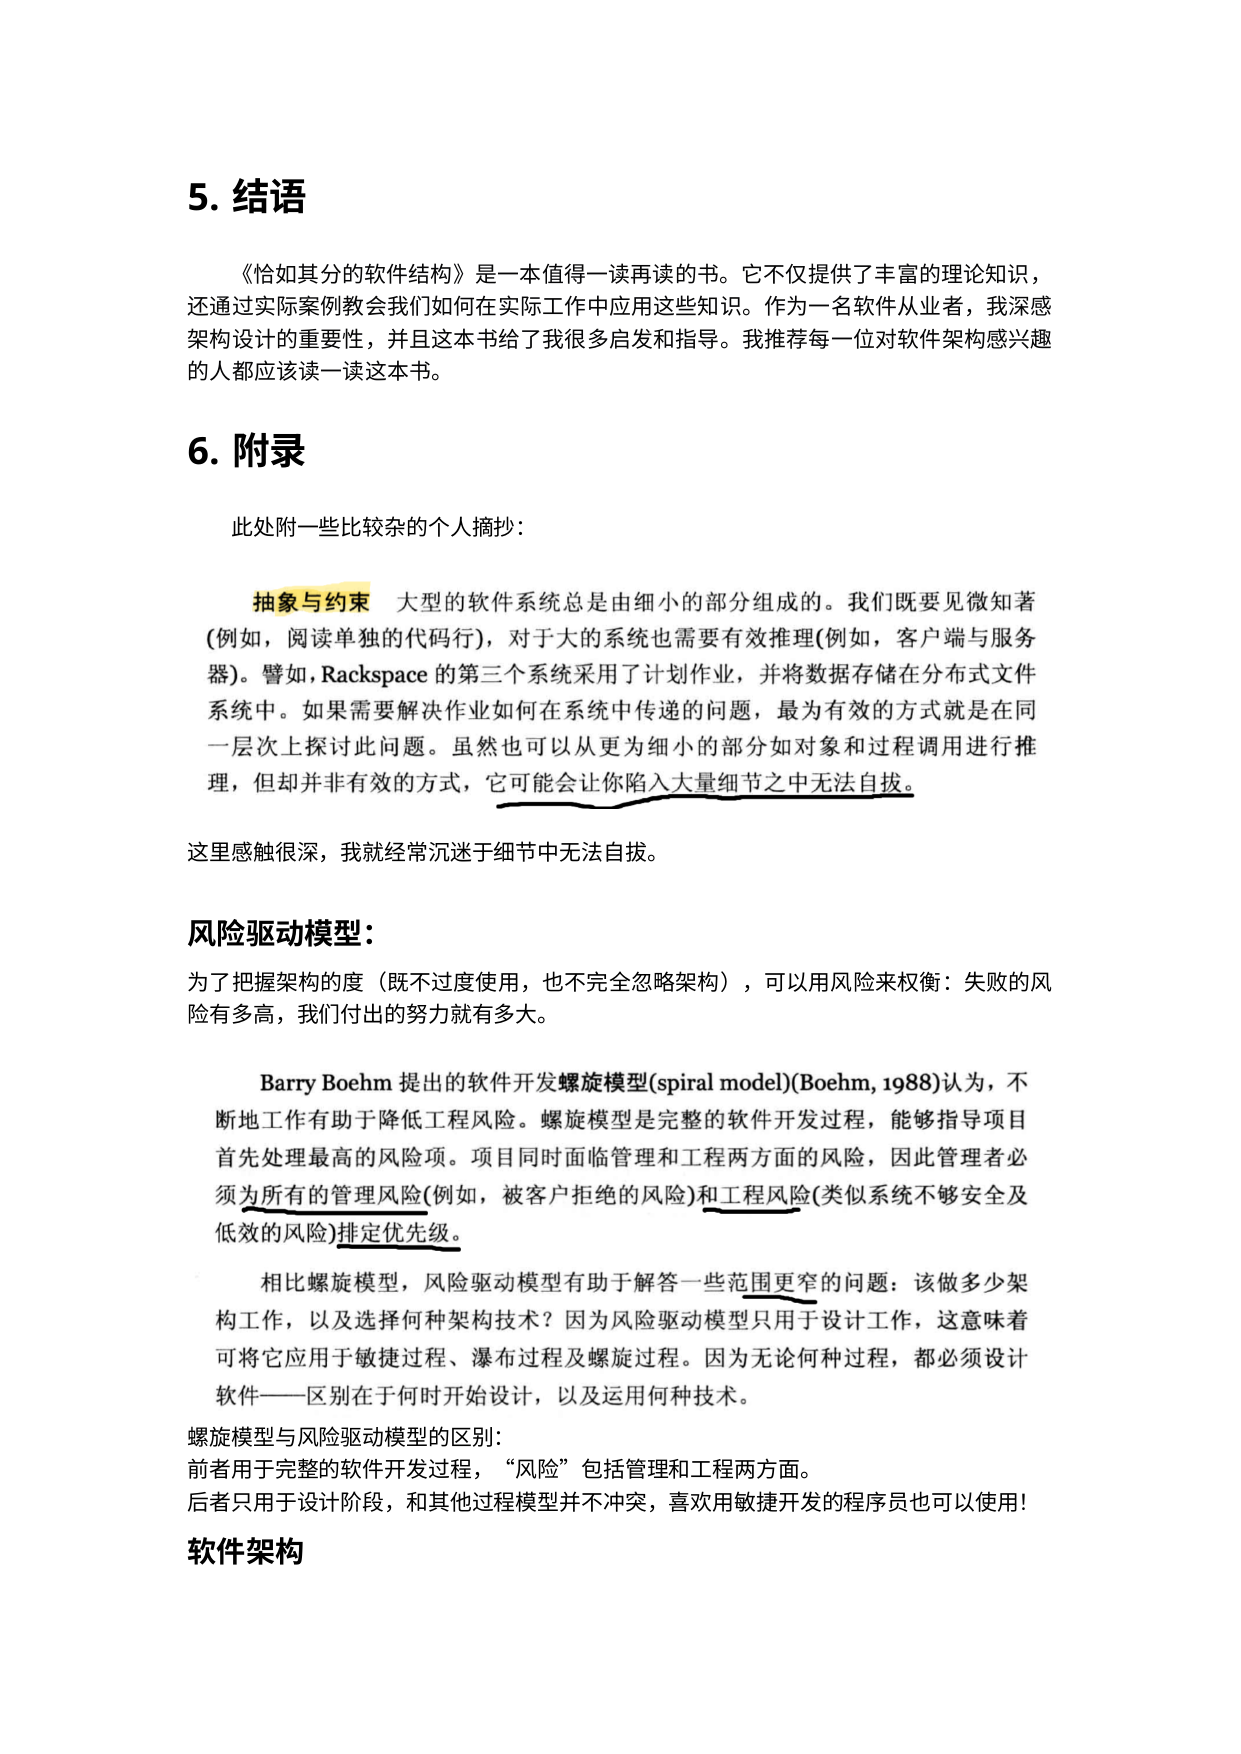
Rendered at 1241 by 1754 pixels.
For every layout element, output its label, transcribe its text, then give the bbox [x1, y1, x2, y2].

picture [187, 1062, 1052, 1418]
text 前者用于完整的软件开发过程，“风险”包括管理和工程两方面。 [187, 1452, 1053, 1484]
text 这里感触很深，我就经常沉迷于细节中无法自拔。 [187, 834, 1053, 867]
picture [187, 574, 1053, 809]
text 风险驱动模型： [187, 899, 1053, 964]
text 后者只用于设计阶段，和其他过程模型并不冲突，喜欢用敏捷开发的程序员也可以使用！ [187, 1484, 1053, 1517]
text 《恰如其分的软件结构》是一本值得一读再读的书。它不仅提供了丰富的理论知识，还通过实际案例教会我们如何在实际工作中应用这些知识。作为一名软件从业者，我深感架构设计的重要性，并且这本书给了我很多启发和指导。我推荐每一位对软件架构感兴趣的人都应该读一读这本书。 [187, 256, 1053, 386]
subtitle 结语 [187, 162, 1053, 227]
text 螺旋模型与风险驱动模型的区别： [187, 1419, 1053, 1452]
text 此处附一些比较杂的个人摘抄： [187, 509, 1053, 542]
text 为了把握架构的度（既不过度使用，也不完全忽略架构），可以用风险来权衡：失败的风险有多高，我们付出的努力就有多大。 [187, 964, 1053, 1029]
subtitle 附录 [187, 415, 1053, 480]
text 软件架构 [187, 1517, 1053, 1582]
